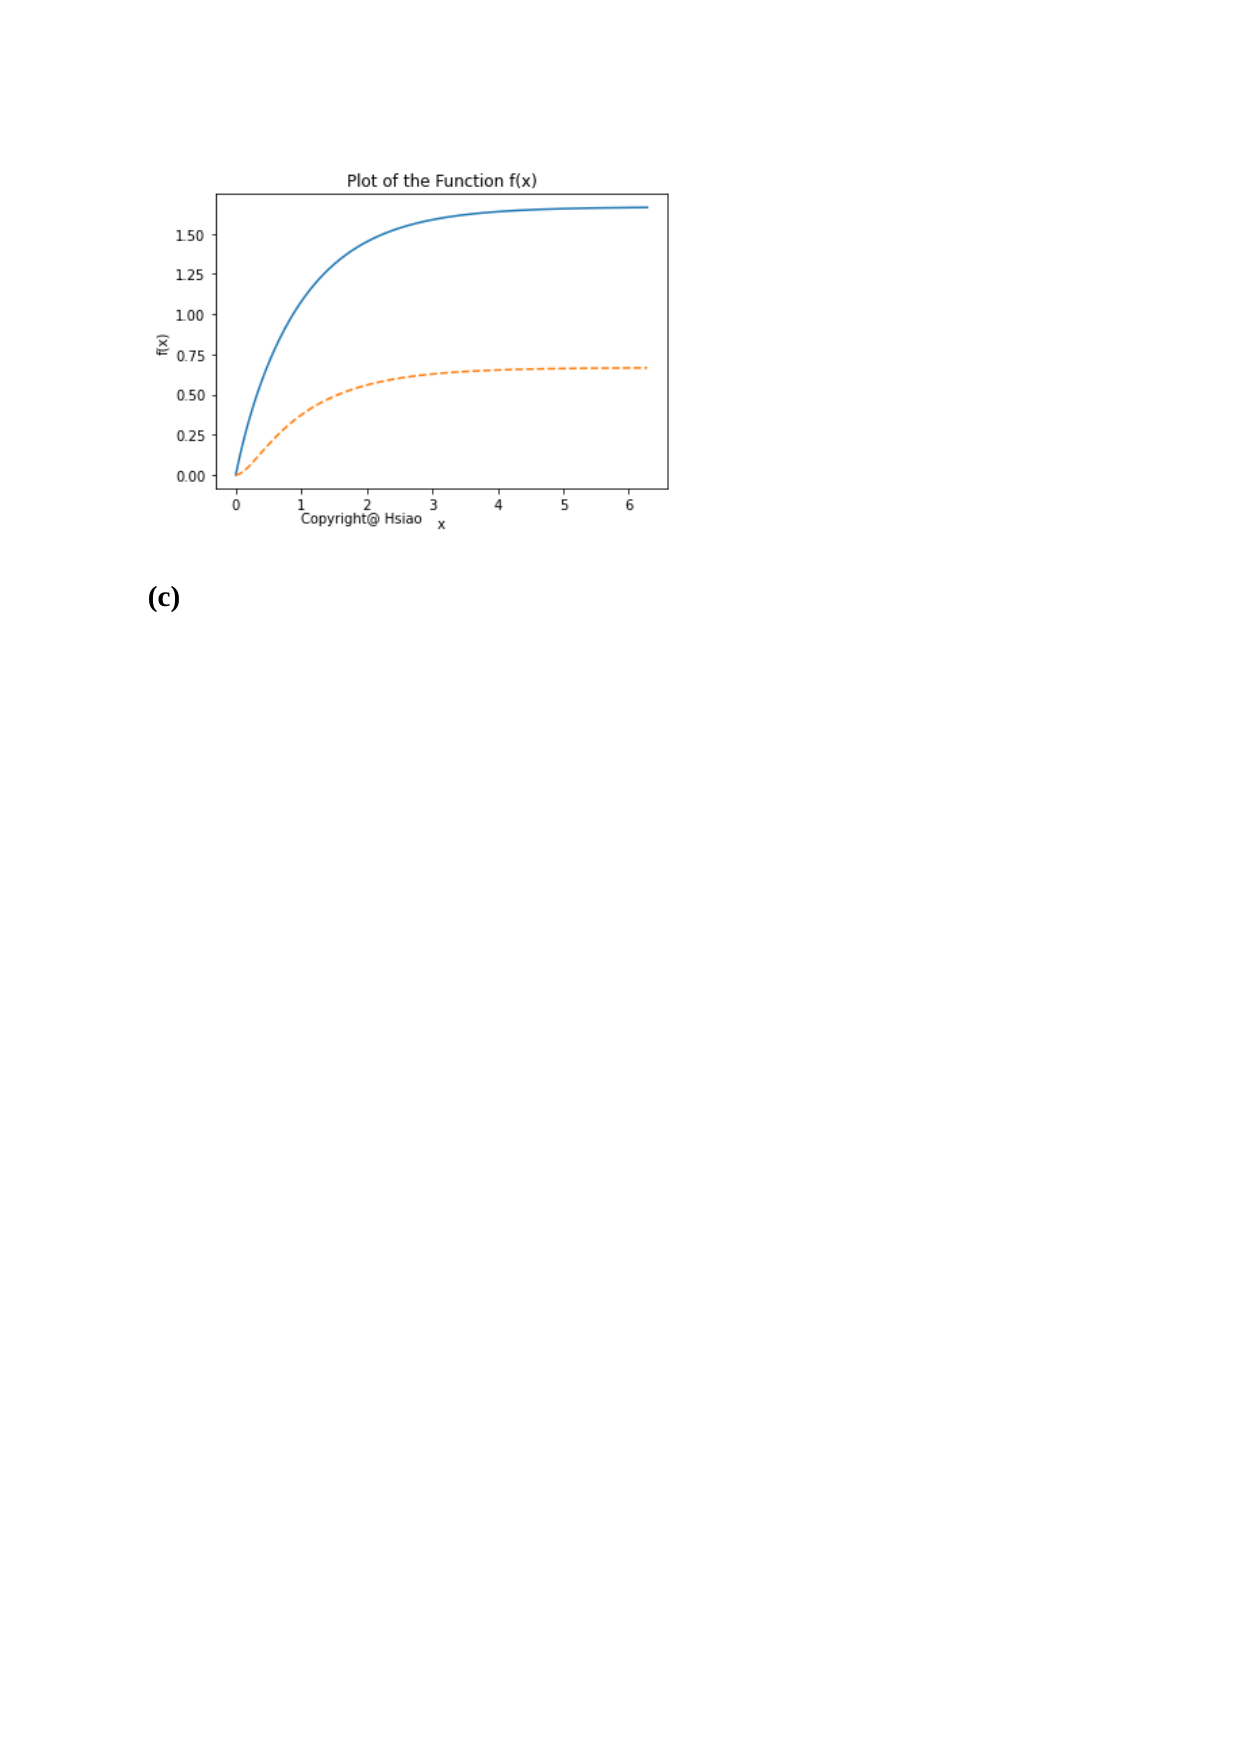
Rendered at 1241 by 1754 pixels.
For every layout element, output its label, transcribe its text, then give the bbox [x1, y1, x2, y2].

text (c) [148, 577, 1092, 614]
picture [147, 164, 677, 540]
